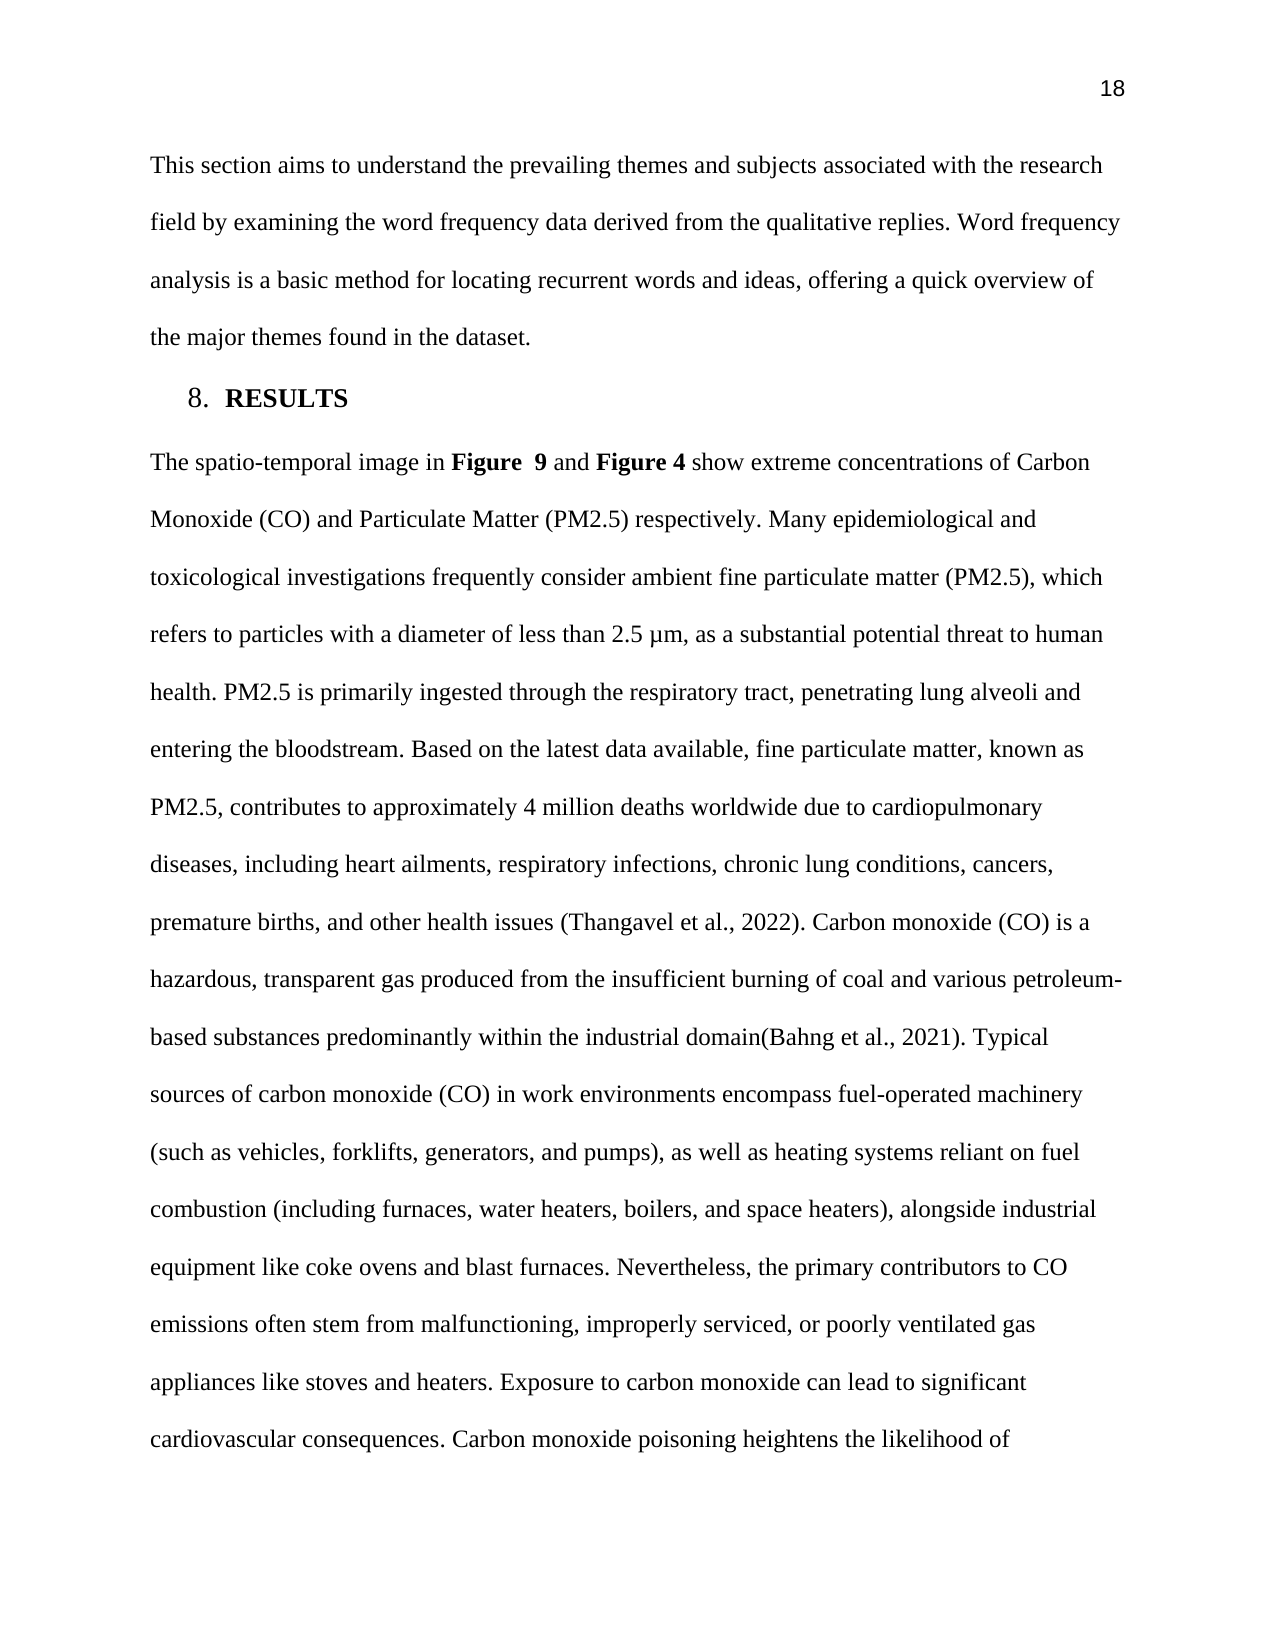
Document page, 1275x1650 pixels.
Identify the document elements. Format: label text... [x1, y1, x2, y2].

list RESULTS [187, 380, 1125, 413]
text This section aims to understand the prevailing themes and subjects associated with the research field by examining the word frequency data derived from the qualitative replies. Word frequency analysis is a basic method for locating recurrent words and ideas, offering a quick overview of the major themes found in the dataset. [150, 150, 1125, 351]
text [150, 447, 1125, 1453]
